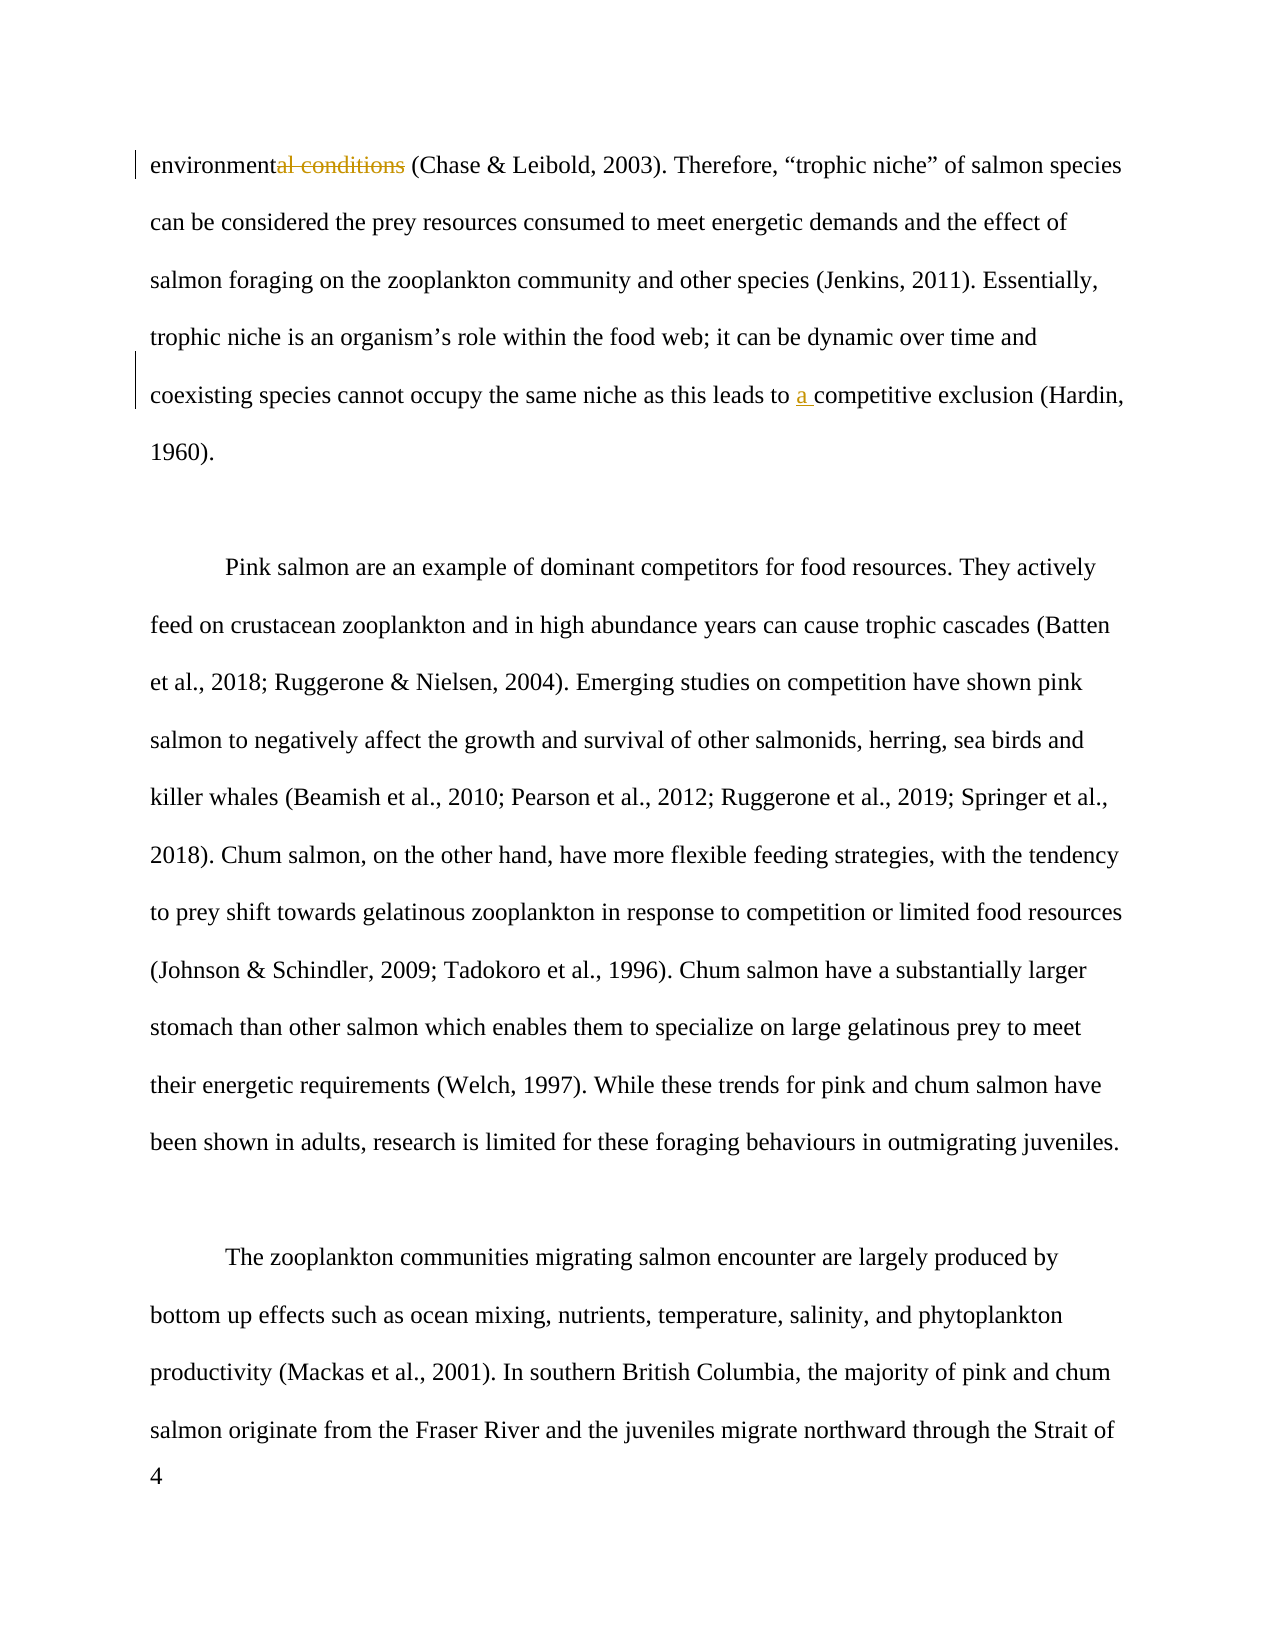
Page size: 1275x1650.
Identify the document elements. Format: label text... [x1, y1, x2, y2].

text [150, 150, 1125, 466]
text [150, 1242, 1125, 1444]
text Pink salmon are an example of dominant competitors for food resources. They actively feed on crustacean zooplankton and in high abundance years can cause trophic cascades (Batten et al., 2018; Ruggerone & Nielsen, 2004). Emerging studies on competition have shown pink salmon to negatively affect the growth and survival of other salmonids, herring, sea birds and killer whales (Beamish et al., 2010; Pearson et al., 2012; Ruggerone et al., 2019; Springer et al., 2018). Chum salmon, on the other hand, have more flexible feeding strategies, with the tendency to prey shift towards gelatinous zooplankton in response to competition or limited food resources (Johnson & Schindler, 2009; Tadokoro et al., 1996). Chum salmon have a substantially larger stomach than other salmon which enables them to specialize on large gelatinous prey to meet their energetic requirements (Welch, 1997). While these trends for pink and chum salmon have been shown in adults, research is limited for these foraging behaviours in outmigrating juveniles. [150, 552, 1125, 1156]
